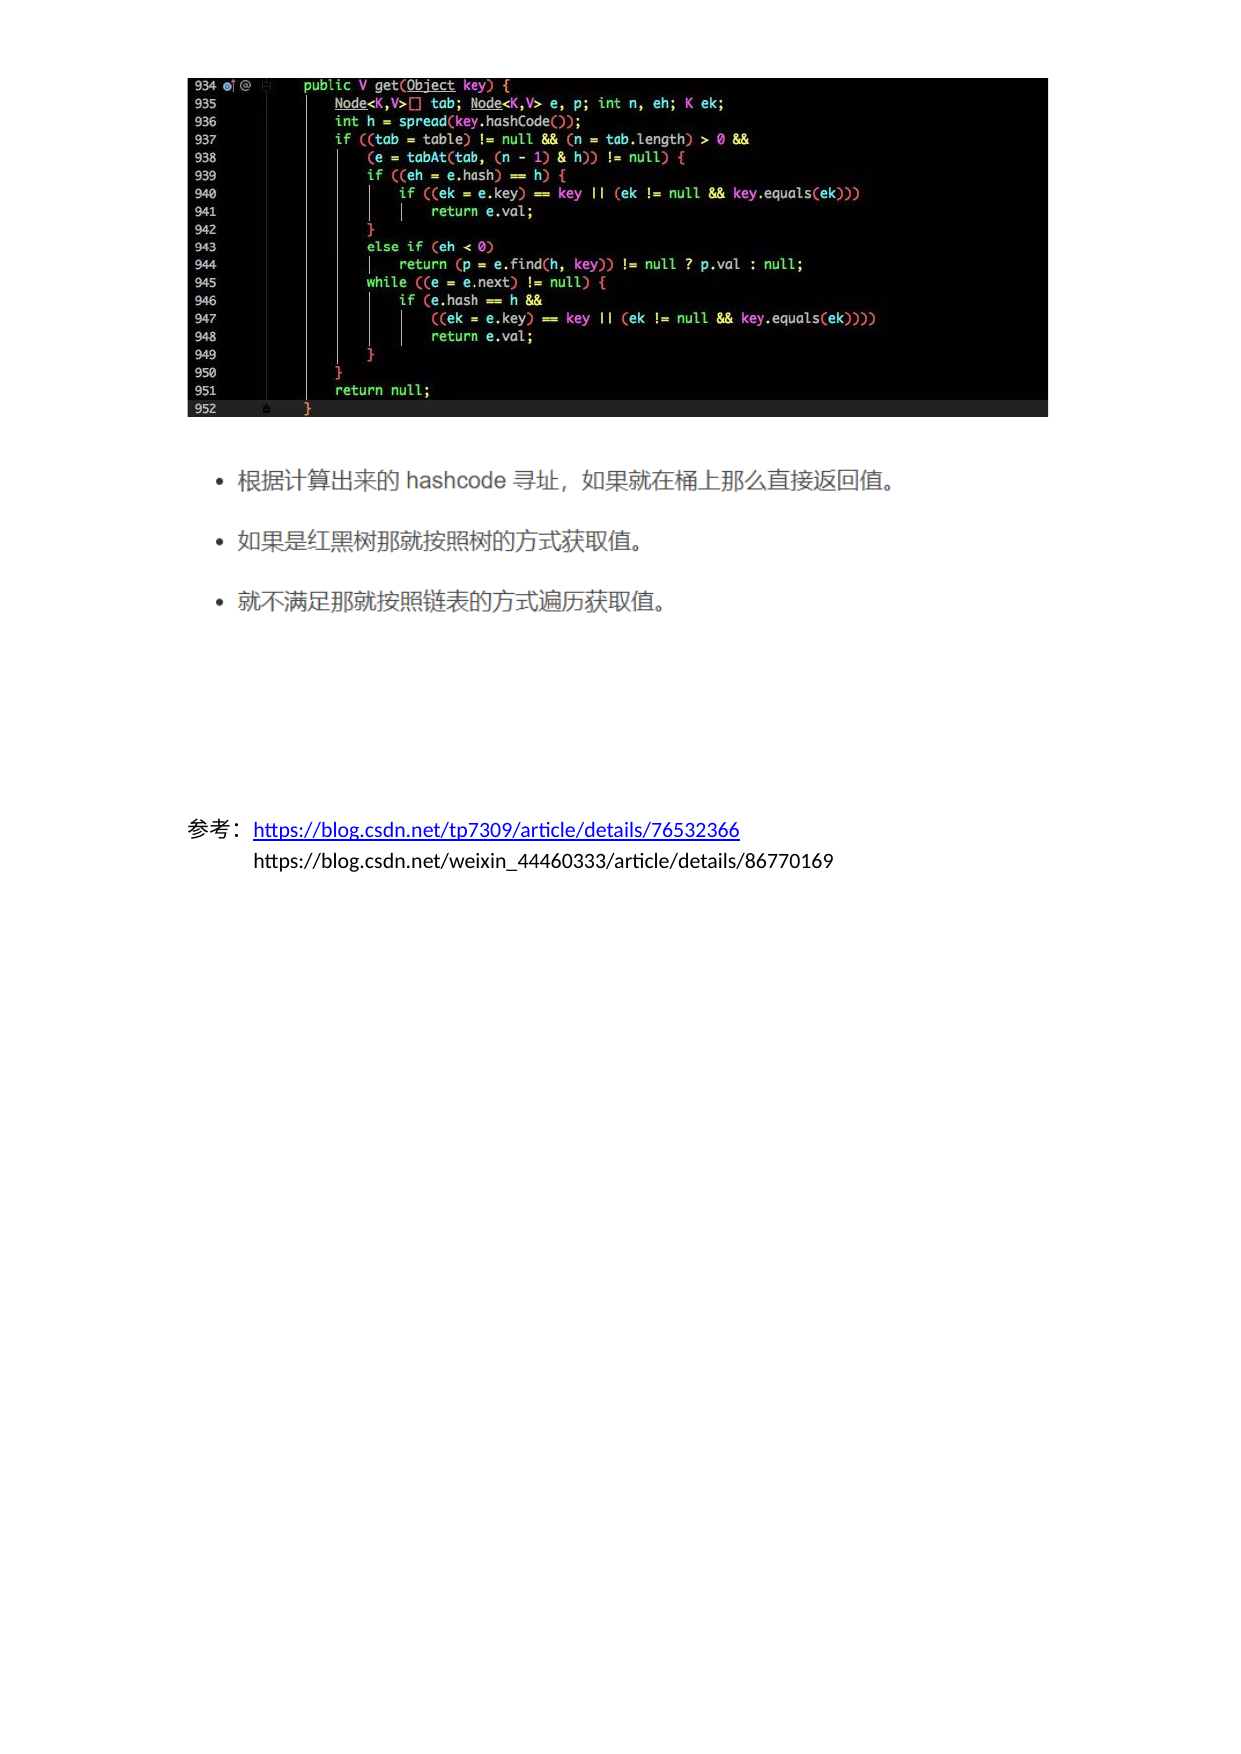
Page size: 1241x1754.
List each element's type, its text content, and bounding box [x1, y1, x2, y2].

picture [187, 78, 1049, 417]
text 参考：https://blog.csdn.net/tp7309/article/details/76532366 [187, 812, 1053, 844]
text https://blog.csdn.net/weixin_44460333/article/details/86770169 [187, 844, 1053, 877]
picture [178, 435, 1044, 629]
